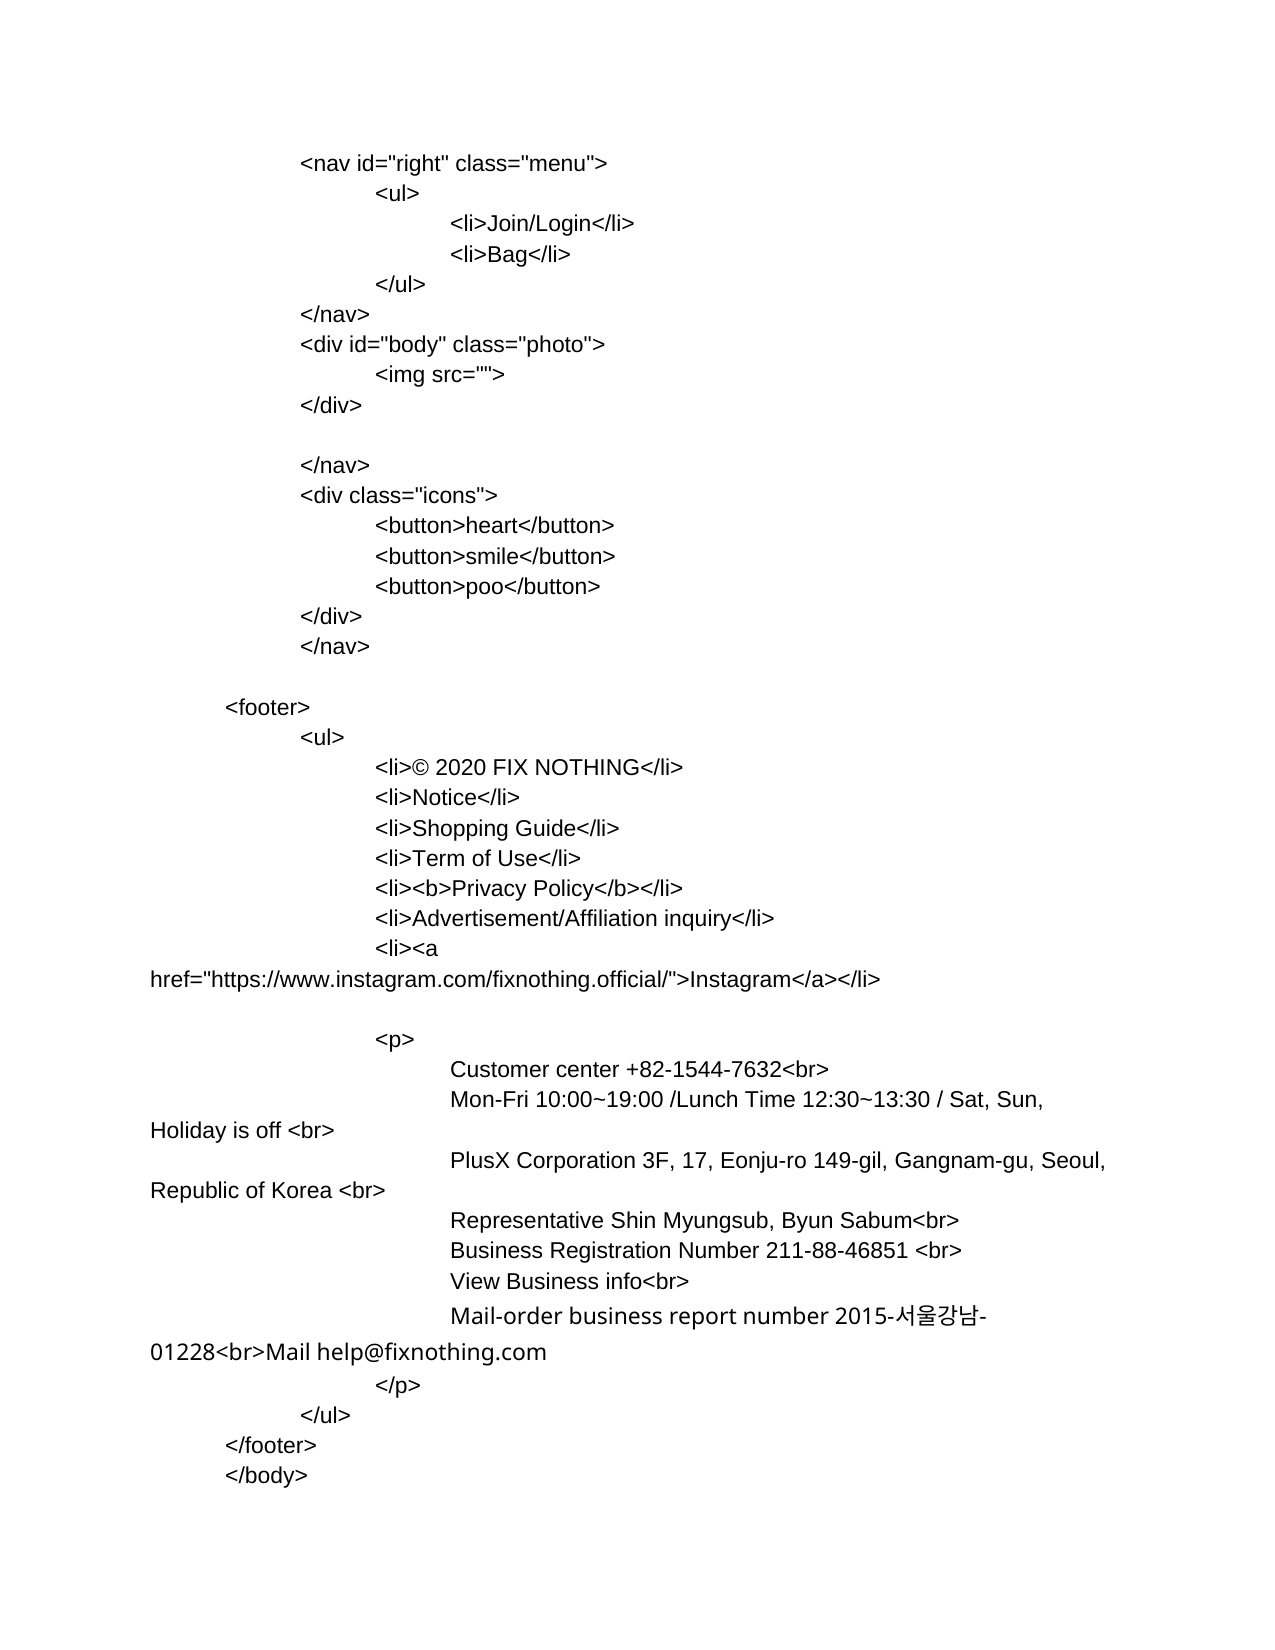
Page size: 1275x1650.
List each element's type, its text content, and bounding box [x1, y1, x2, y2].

text <li>Join/Login</li> [150, 210, 1125, 237]
text </div> [150, 392, 1125, 418]
text <li>Term of Use</li> [150, 845, 1125, 871]
text <ul> [150, 724, 1125, 750]
text </nav> [150, 452, 1125, 478]
text </ul> [150, 1402, 1125, 1428]
text Mon-Fri 10:00~19:00 /Lunch Time 12:30~13:30 / Sat, Sun, Holiday is off <br> [150, 1086, 1125, 1143]
text <button>poo</button> [150, 573, 1125, 599]
text <li><a href="https://www.instagram.com/fixnothing.official/">Instagram</a></li> [150, 935, 1125, 992]
text <ul> [150, 180, 1125, 207]
text </p> [150, 1372, 1125, 1398]
text PlusX Corporation 3F, 17, Eonju-ro 149-gil, Gangnam-gu, Seoul, Republic of Korea <br> [150, 1147, 1125, 1203]
text <li>Advertisement/Affiliation inquiry</li> [150, 905, 1125, 932]
text <li>Bag</li> [150, 241, 1125, 267]
text <li>Shopping Guide</li> [150, 814, 1125, 841]
text <div class="icons"> [150, 482, 1125, 509]
text Representative Shin Myungsub, Byun Sabum<br> [150, 1207, 1125, 1234]
text Customer center +82-1544-7632<br> [150, 1056, 1125, 1083]
text <div id="body" class="photo"> [150, 331, 1125, 358]
text <footer> [150, 694, 1125, 720]
text </ul> [150, 271, 1125, 297]
text Business Registration Number 211-88-46851 <br> [150, 1237, 1125, 1264]
text View Business info<br> [150, 1268, 1125, 1294]
text Mail-order business report number 2015-서울강남-01228<br>Mail help@fixnothing.com [150, 1298, 1125, 1367]
text </footer> [150, 1432, 1125, 1459]
text </nav> [150, 633, 1125, 660]
text </div> [150, 603, 1125, 629]
text <p> [150, 1026, 1125, 1052]
text <li>Notice</li> [150, 784, 1125, 811]
text <button>smile</button> [150, 543, 1125, 569]
text <nav id="right" class="menu"> [150, 150, 1125, 176]
text </nav> [150, 301, 1125, 327]
text <img src=""> [150, 361, 1125, 388]
text <li><b>Privacy Policy</b></li> [150, 875, 1125, 901]
text </body> [150, 1462, 1125, 1489]
text <button>heart</button> [150, 512, 1125, 539]
text <li>© 2020 FIX NOTHING</li> [150, 754, 1125, 781]
